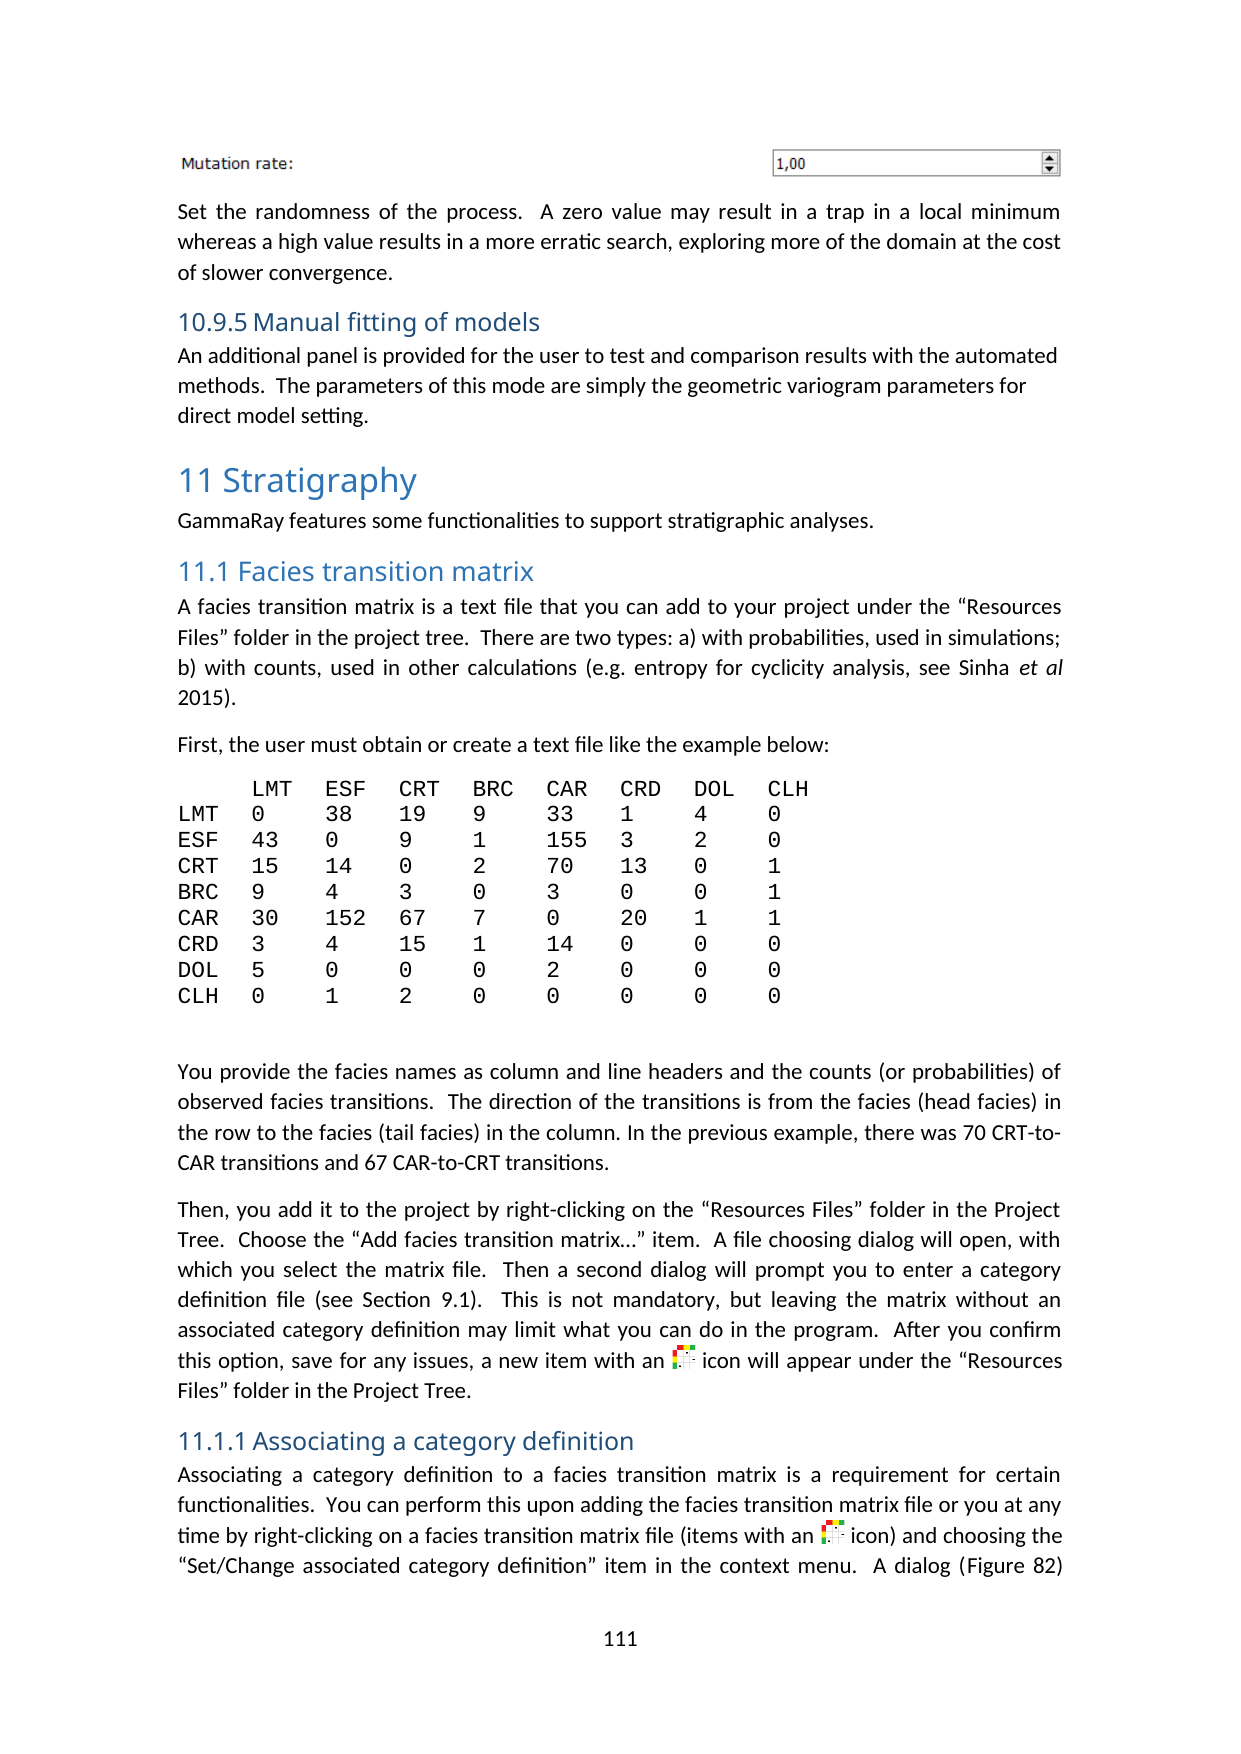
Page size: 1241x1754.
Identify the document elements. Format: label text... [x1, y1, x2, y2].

picture [672, 1345, 696, 1369]
subtitle Stratigraphy [177, 457, 1063, 502]
picture [177, 147, 1063, 179]
text CRD 3 4 15 1 14 0 0 0 [177, 932, 1063, 958]
text Set the randomness of the process. A zero value may result in a trap in a local minimum whereas a high value results in a more erratic search, exploring more of the domain at the cost of slower convergence. [177, 197, 1063, 286]
text CAR 30 152 67 7 0 20 1 1 [177, 907, 1063, 932]
text ESF 43 0 9 1 155 3 2 0 [177, 829, 1063, 855]
text An additional panel is provided for the user to test and comparison results with the automated methods. The parameters of this mode are simply the geometric variogram parameters for direct model setting. [177, 341, 1063, 430]
subtitle Associating a category definition [177, 1423, 1063, 1457]
text First, the user must obtain or create a text file like the example below: [177, 730, 1063, 758]
text LMT ESF CRT BRC CAR CRD DOL CLH [177, 777, 1063, 803]
subtitle Facies transition matrix [177, 553, 1063, 589]
text CLH 0 1 2 0 0 0 0 0 [177, 984, 1063, 1010]
text LMT 0 38 19 9 33 1 4 0 [177, 803, 1063, 829]
subtitle Manual fitting of models [177, 304, 1063, 338]
text CRT 15 14 0 2 70 13 0 1 [177, 855, 1063, 881]
text GammaRay features some functionalities to support stratigraphic analyses. [177, 506, 1063, 534]
text Then, you add it to the project by right-clicking on the “Resources Files” folder in the Project Tree. Choose the “Add facies transition matrix…” item. A file choosing dialog will open, with which you select the matrix file. Then a second dialog will prompt you to enter a category definition file (see Section 9.1). This is not mandatory, but leaving the matrix without an associated category definition may limit what you can do in the program. After you confirm this option, save for any issues, a new item with an icon will appear under the “Resources Files” folder in the Project Tree. [177, 1195, 1063, 1404]
text A facies transition matrix is a text file that you can add to your project under the “Resources Files” folder in the project tree. There are two types: a) with probabilities, used in simulations; b) with counts, used in other calculations (e.g. entropy for cyclicity analysis, see Sinha et al 2015). [177, 592, 1063, 711]
picture [821, 1520, 845, 1544]
text You provide the facies names as column and line headers and the counts (or probabilities) of observed facies transitions. The direction of the transitions is from the facies (head facies) in the row to the facies (tail facies) in the column. In the previous example, there was 70 CRT-to-CAR transitions and 67 CAR-to-CRT transitions. [177, 1057, 1063, 1176]
text BRC 9 4 3 0 3 0 0 1 [177, 881, 1063, 907]
text DOL 5 0 0 0 2 0 0 0 [177, 958, 1063, 984]
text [177, 1460, 1063, 1579]
